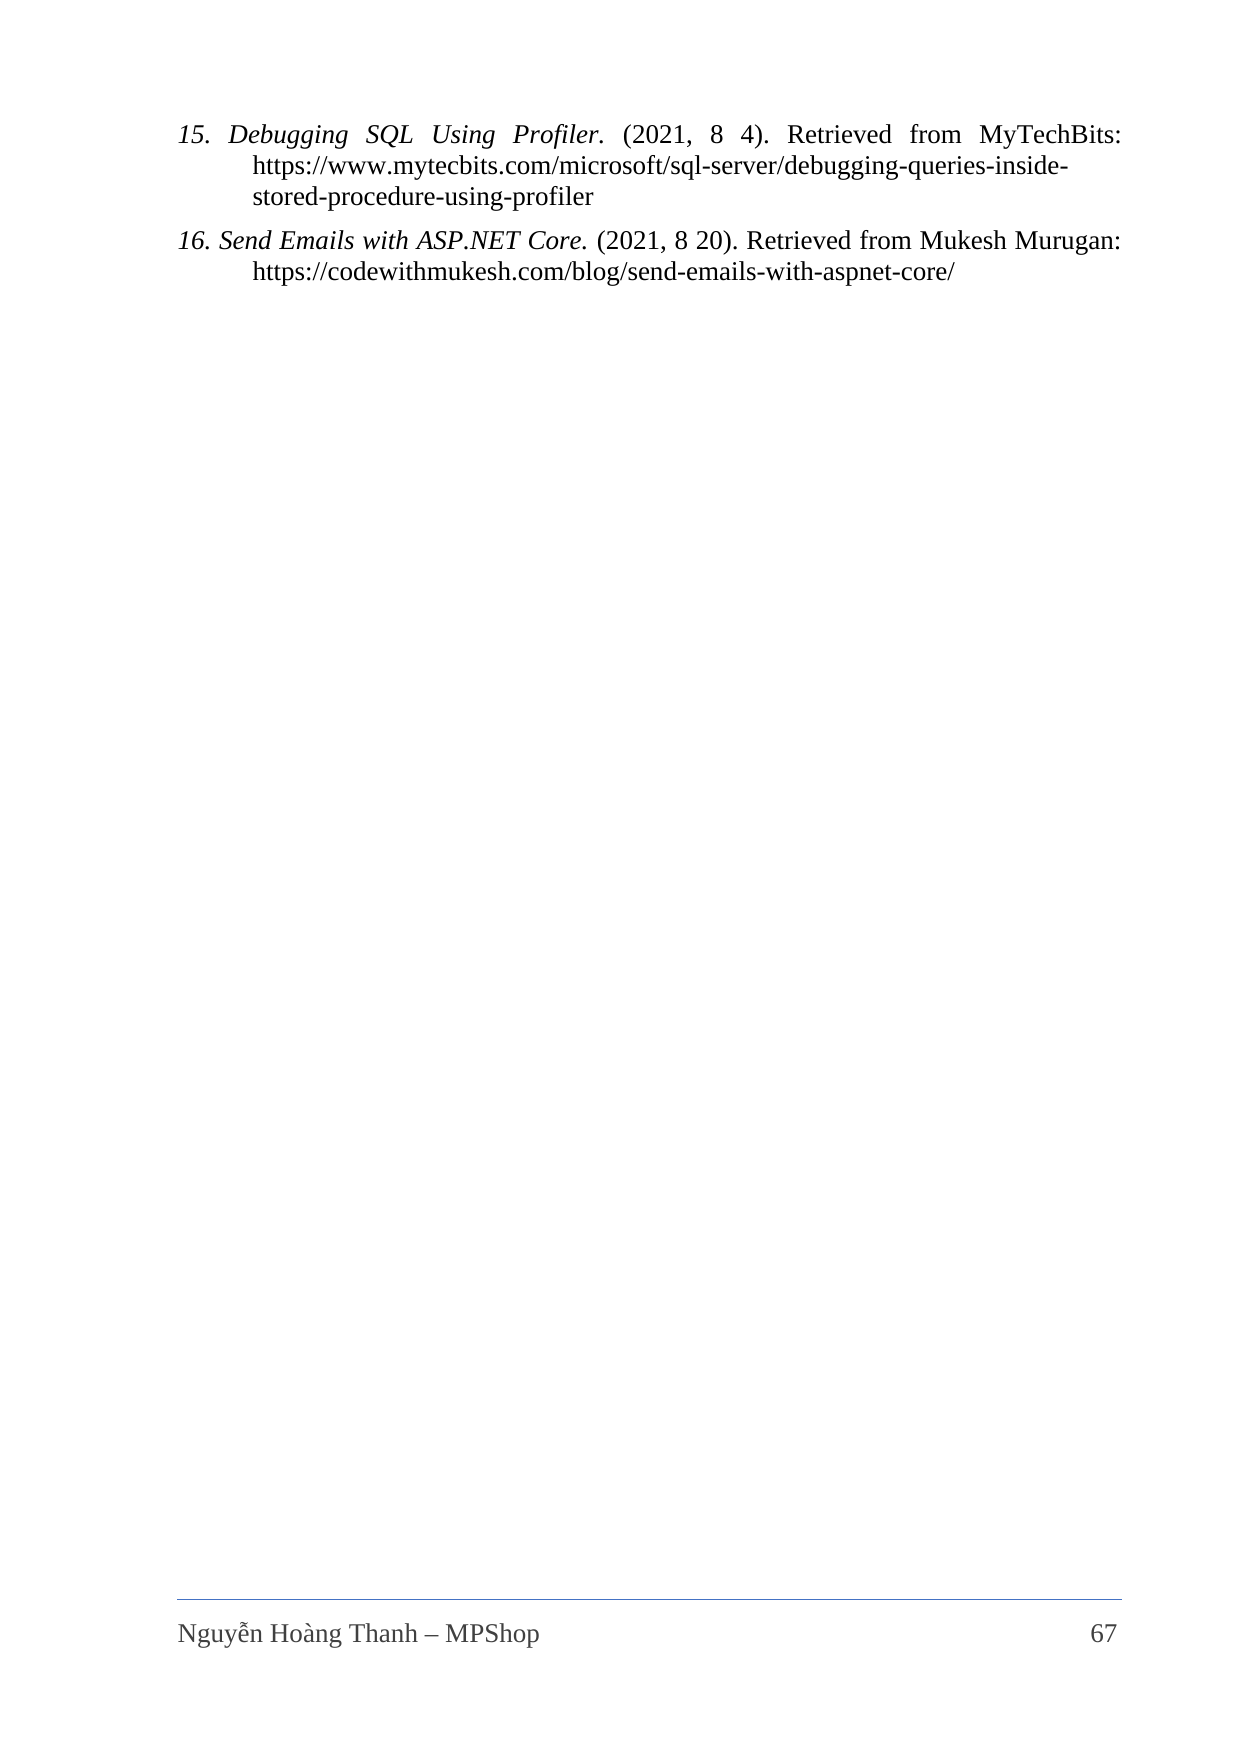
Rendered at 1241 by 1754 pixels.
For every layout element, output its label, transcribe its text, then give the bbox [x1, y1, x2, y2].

text 16. Send Emails with ASP.NET Core. (2021, 8 20). Retrieved from Mukesh Murugan: https://codewithmukesh.com/blog/send-emails-with-aspnet-core/ [177, 224, 1122, 286]
text 15. Debugging SQL Using Profiler. (2021, 8 4). Retrieved from MyTechBits: https://www.mytecbits.com/microsoft/sql-server/debugging-queries-inside-stored-procedure-using-profiler [177, 118, 1122, 212]
